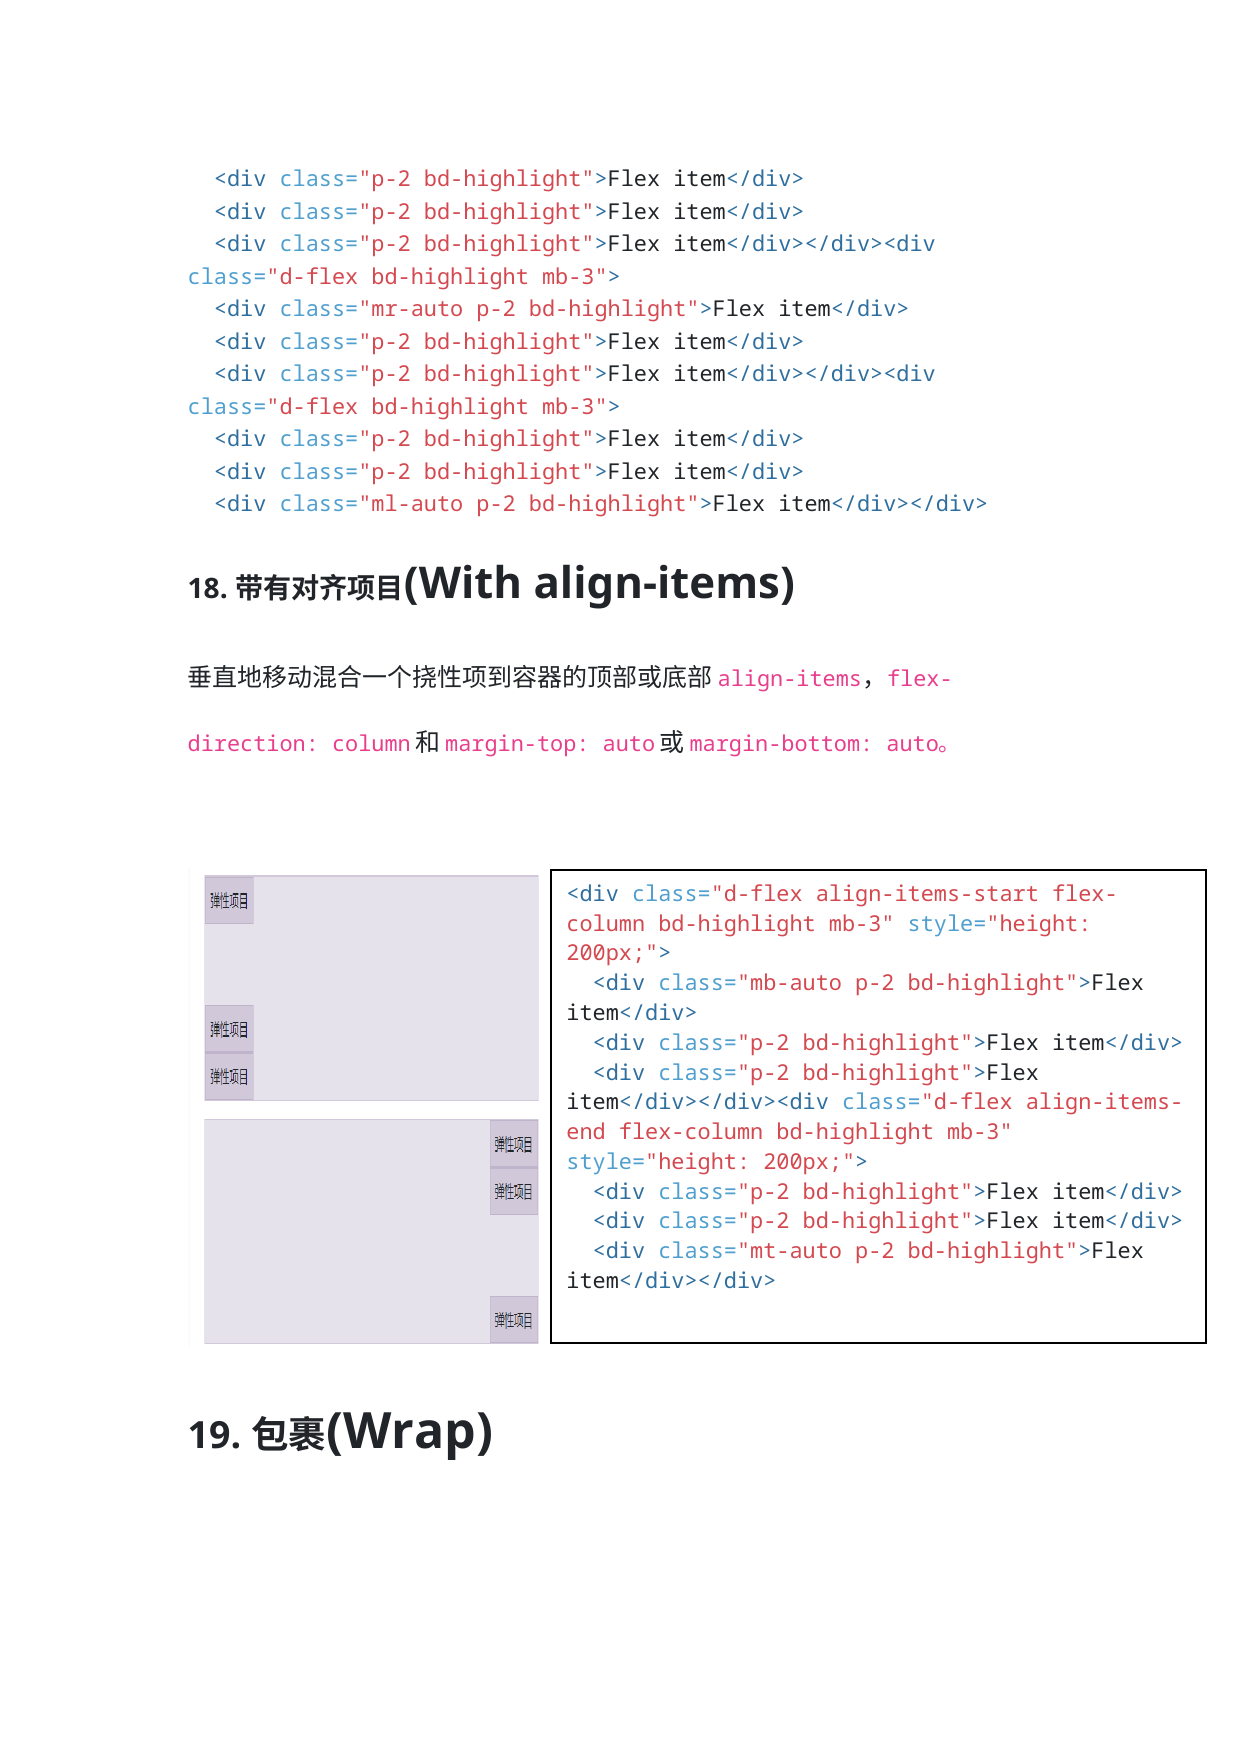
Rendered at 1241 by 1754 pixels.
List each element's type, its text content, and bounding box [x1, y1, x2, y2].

text 垂直地移动混合一个挠性项到容器的顶部或底部align-items，flex-direction: column和margin-top: auto或margin-bottom: auto。 [187, 643, 1053, 773]
text <div class="p-2 bd-highlight">Flex item</div> [187, 454, 1053, 487]
subtitle 带有对齐项目(With align-items) [187, 549, 1053, 614]
text <div class="p-2 bd-highlight">Flex item</div></div><div class="d-flex bd-highlight mb-3"> [187, 357, 1053, 422]
picture [187, 868, 549, 1346]
subtitle 包裹(Wrap) [187, 1380, 1053, 1478]
text <div class="p-2 bd-highlight">Flex item</div> [187, 324, 1053, 357]
text <div class="mr-auto p-2 bd-highlight">Flex item</div> [187, 292, 1053, 324]
text <div class="p-2 bd-highlight">Flex item</div> [187, 162, 1053, 194]
text <div class="p-2 bd-highlight">Flex item</div> [187, 422, 1053, 454]
text <div class="p-2 bd-highlight">Flex item</div></div><div class="d-flex bd-highlight mb-3"> [187, 227, 1053, 292]
text <div class="ml-auto p-2 bd-highlight">Flex item</div></div> [187, 487, 1053, 519]
text <div class="p-2 bd-highlight">Flex item</div> [187, 194, 1053, 227]
